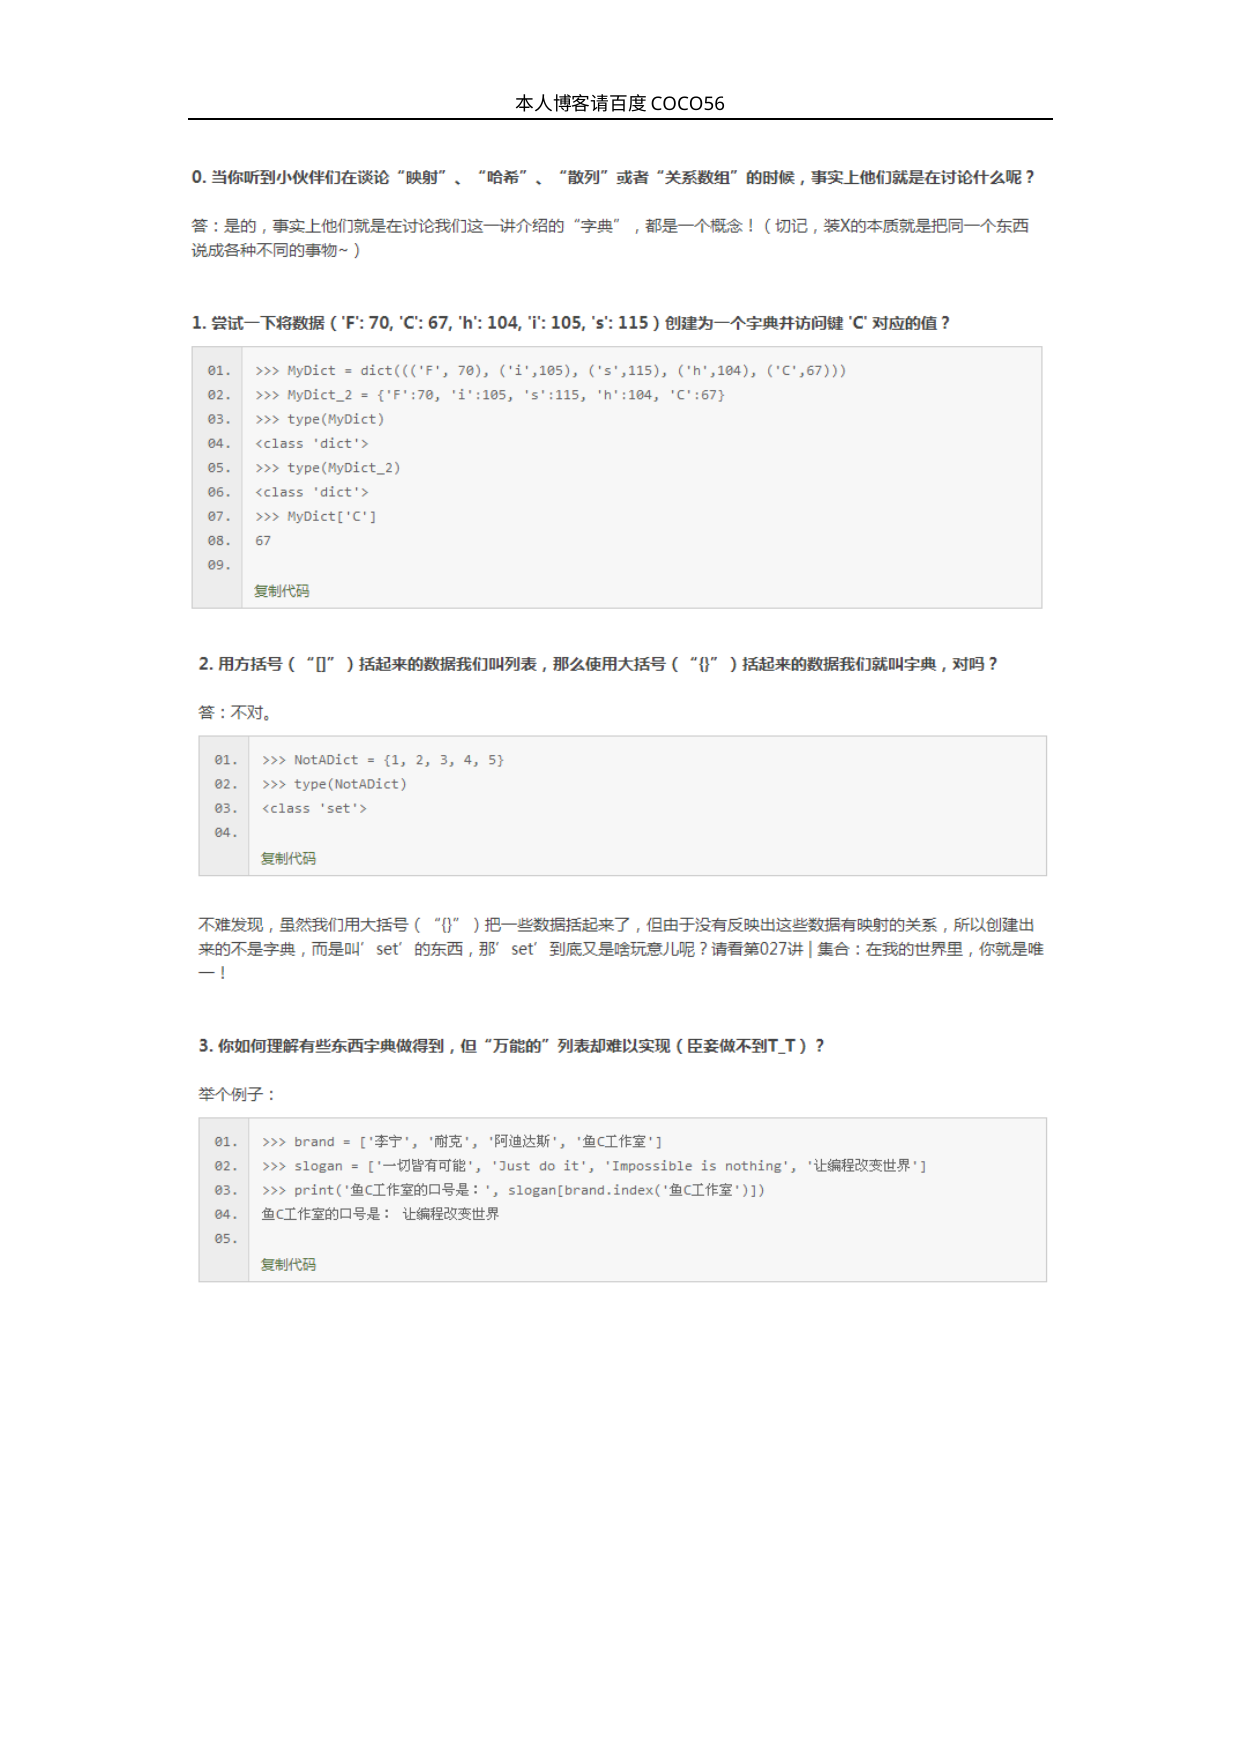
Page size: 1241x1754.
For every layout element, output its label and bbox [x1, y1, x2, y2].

picture [187, 161, 1053, 632]
picture [187, 649, 1053, 1287]
